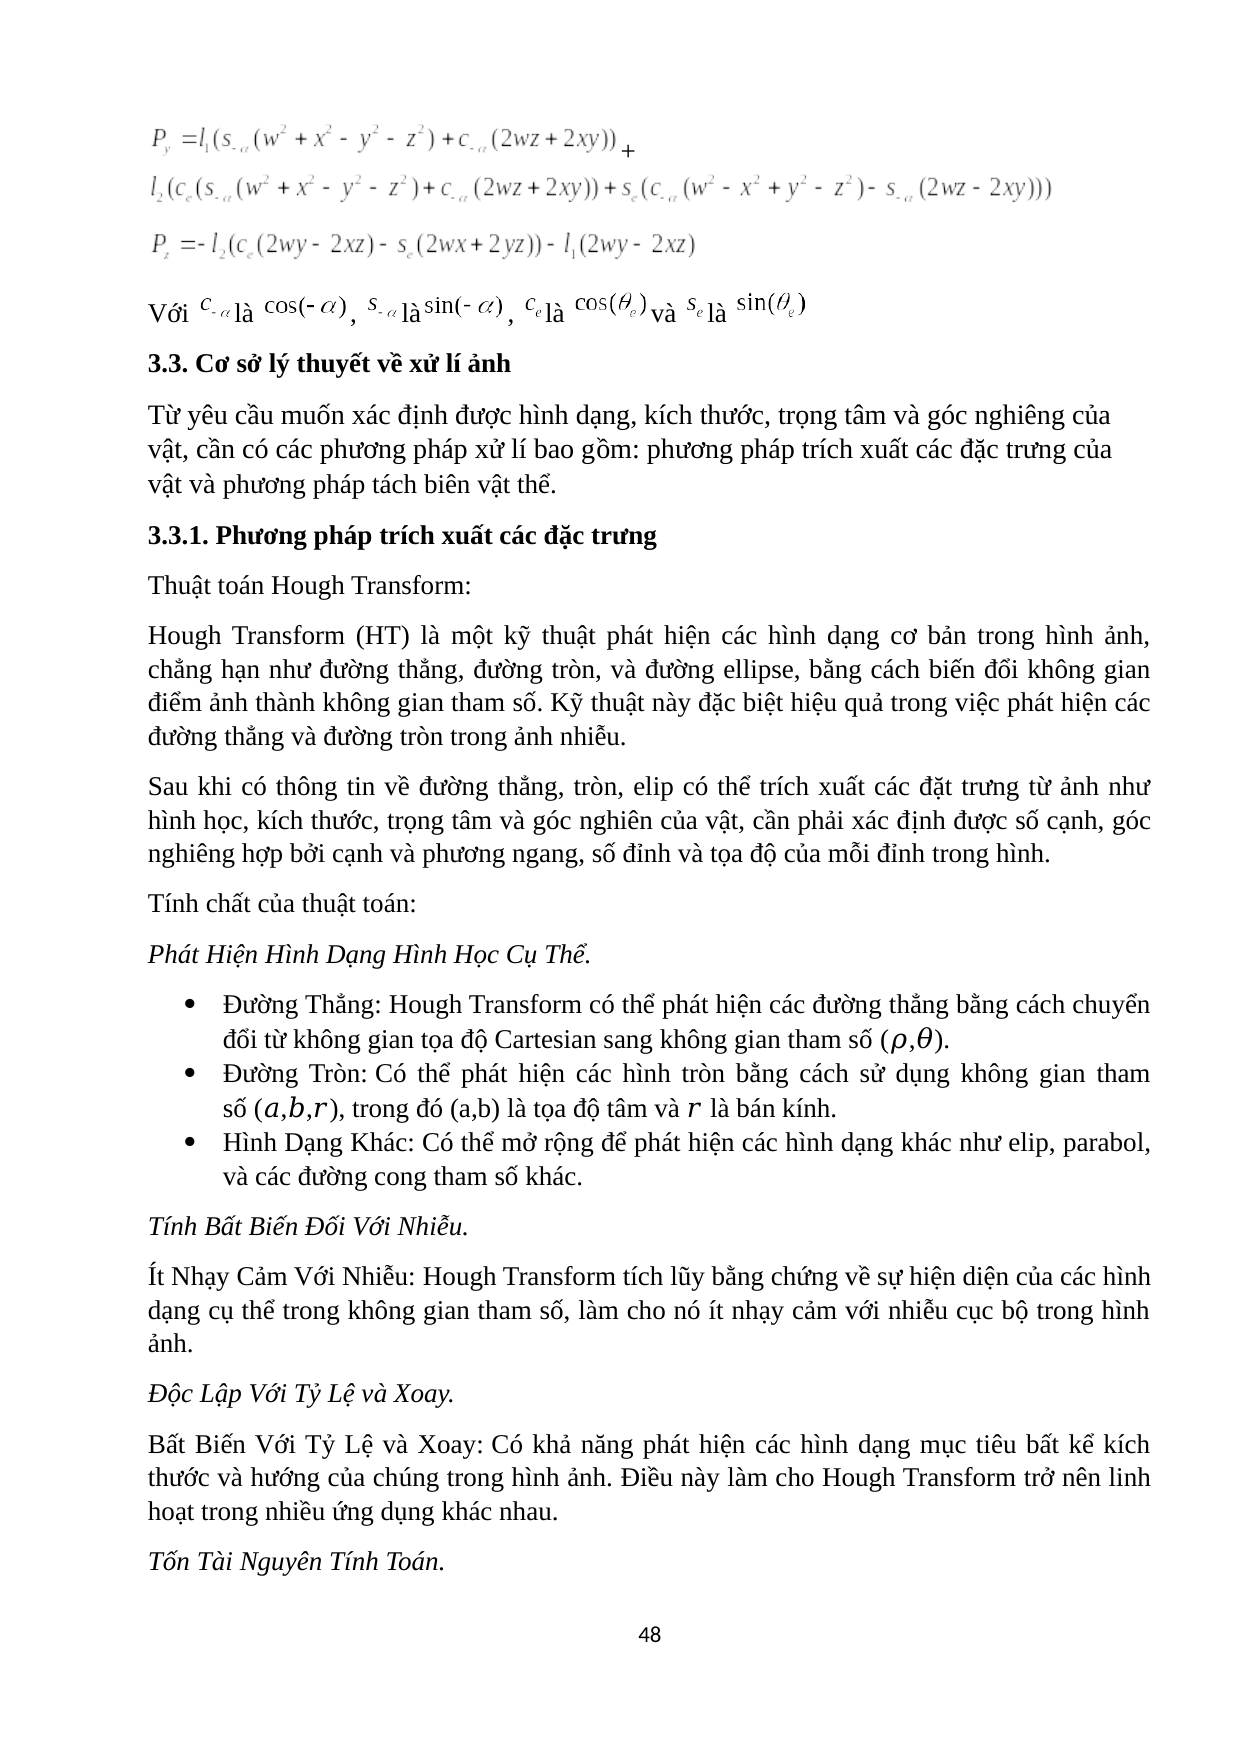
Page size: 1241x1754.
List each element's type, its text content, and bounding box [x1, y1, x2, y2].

text Tính chất của thuật toán: [148, 888, 1152, 919]
text Từ yêu cầu muốn xác định được hình dạng, kích thước, trọng tâm và góc nghiêng của vật, cần có các phương pháp xử lí bao gồm: phương pháp trích xuất các đặc trưng của vật và phương pháp tách biên vật thể. [148, 398, 1152, 500]
text Tốn Tài Nguyên Tính Toán. [148, 1545, 1152, 1576]
text Ít Nhạy Cảm Với Nhiễu: Hough Transform tích lũy bằng chứng về sự hiện diện của các hình dạng cụ thể trong không gian tham số, làm cho nó ít nhạy cảm với nhiễu cục bộ trong hình ảnh. [148, 1260, 1152, 1358]
text Với là , là, là và là [148, 284, 1152, 328]
list Đường Thẳng: Hough Transform có thể phát hiện các đường thẳng bằng cách chuyển đổi từ không gian tọa độ Cartesian sang không gian tham số (𝜌,𝜃). [185, 988, 1152, 1054]
text 3.3.1. Phương pháp trích xuất các đặc trưng [148, 519, 1152, 550]
text + [148, 118, 1152, 208]
text 3.3. Cơ sở lý thuyết về xử lí ảnh [148, 347, 1152, 379]
text Phát Hiện Hình Dạng Hình Học Cụ Thể. [148, 938, 1152, 969]
text Bất Biến Với Tỷ Lệ và Xoay: Có khả năng phát hiện các hình dạng mục tiêu bất kể kích thước và hướng của chúng trong hình ảnh. Điều này làm cho Hough Transform trở nên linh hoạt trong nhiều ứng dụng khác nhau. [148, 1428, 1152, 1526]
list Hình Dạng Khác: Có thể mở rộng để phát hiện các hình dạng khác như elip, parabol, và các đường cong tham số khác. [185, 1126, 1152, 1191]
text Sau khi có thông tin về đường thẳng, tròn, elip có thể trích xuất các đặt trưng từ ảnh như hình học, kích thước, trọng tâm và góc nghiên của vật, cần phải xác định được số cạnh, góc nghiêng hợp bởi cạnh và phương ngang, số đỉnh và tọa độ của mỗi đỉnh trong hình. [148, 770, 1152, 868]
text Tính Bất Biến Đối Với Nhiễu. [148, 1210, 1152, 1241]
text Hough Transform (HT) là một kỹ thuật phát hiện các hình dạng cơ bản trong hình ảnh, chẳng hạn như đường thẳng, đường tròn, và đường ellipse, bằng cách biến đổi không gian điểm ảnh thành không gian tham số. Kỹ thuật này đặc biệt hiệu quả trong việc phát hiện các đường thẳng và đường tròn trong ảnh nhiễu. [148, 619, 1152, 751]
list Đường Tròn: Có thể phát hiện các hình tròn bằng cách sử dụng không gian tham số (𝑎,𝑏,𝑟), trong đó (a,b) là tọa độ tâm và 𝑟 là bán kính. [185, 1057, 1152, 1123]
text Độc Lập Với Tỷ Lệ và Xoay. [148, 1377, 1152, 1409]
text Thuật toán Hough Transform: [148, 569, 1152, 600]
